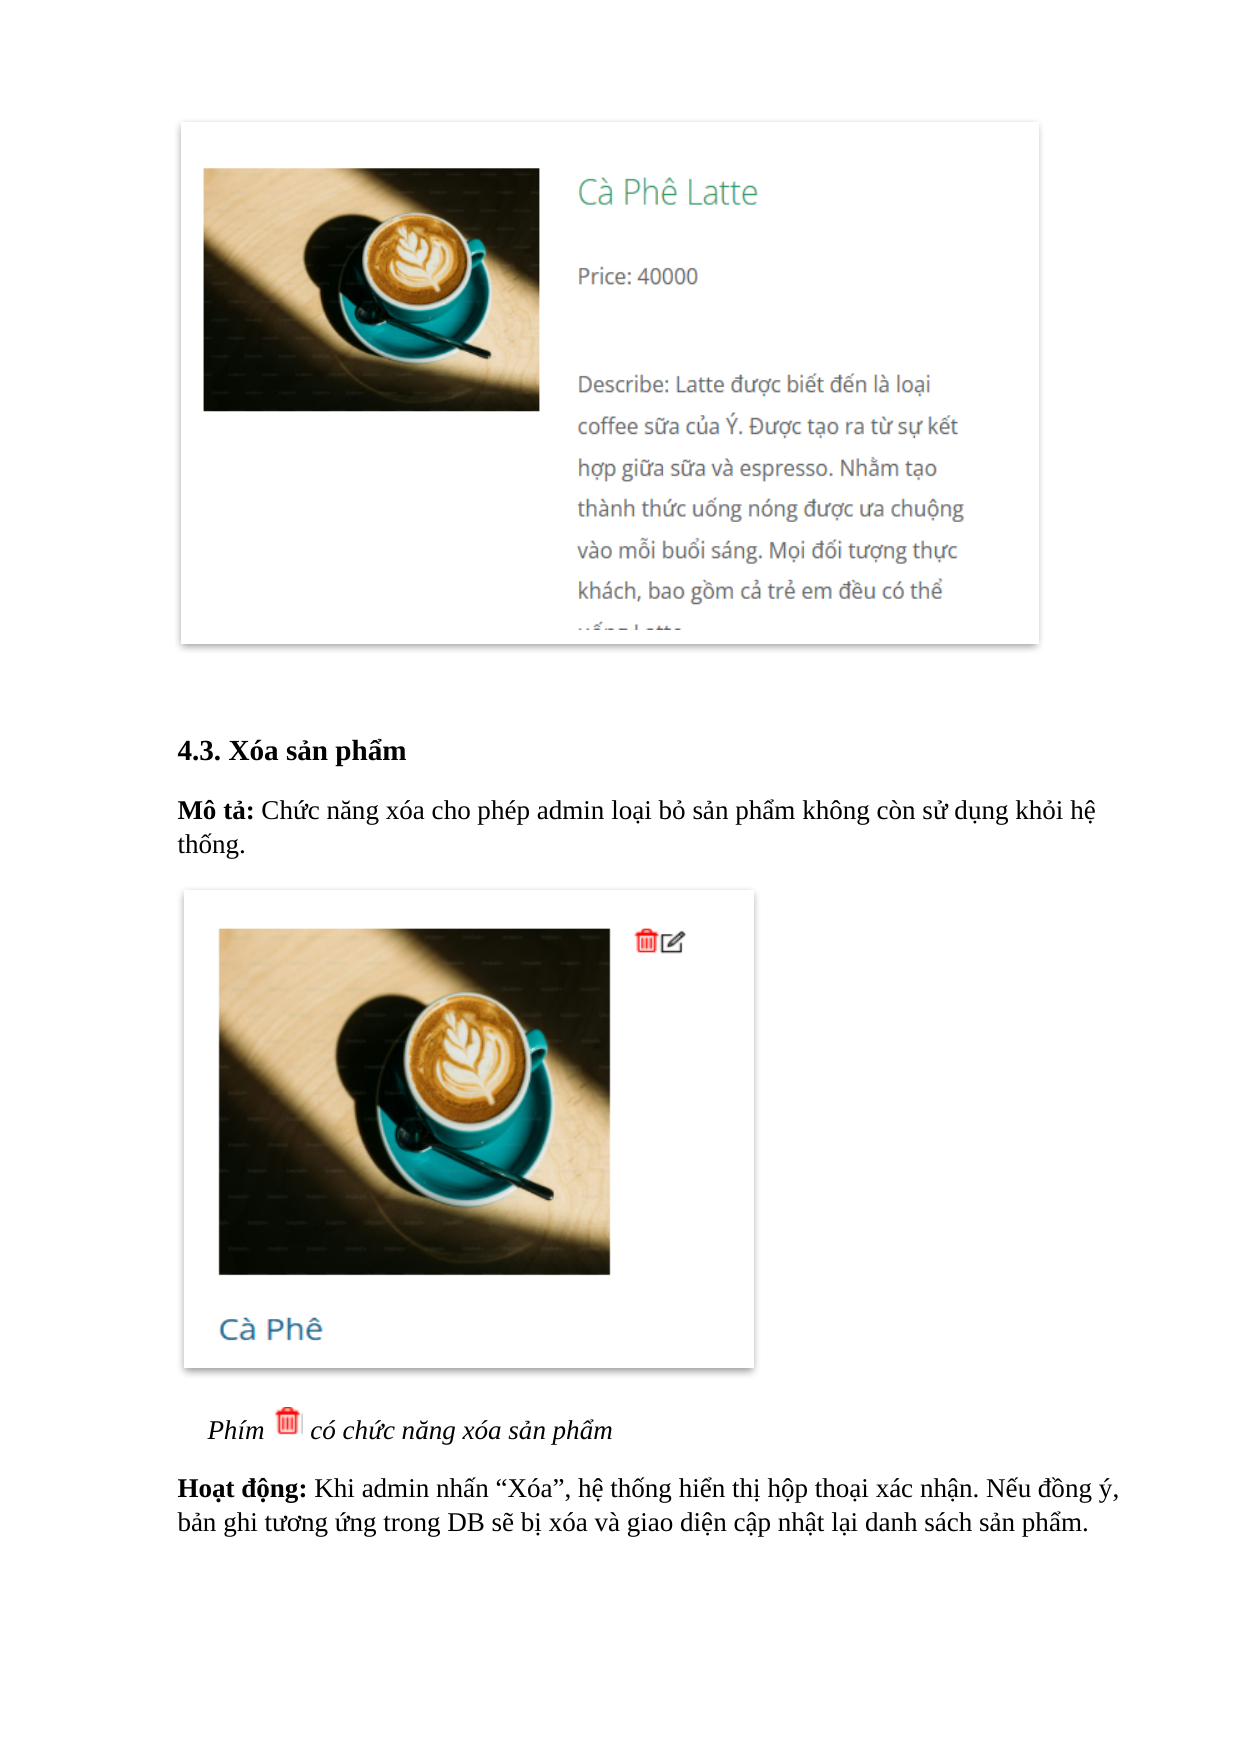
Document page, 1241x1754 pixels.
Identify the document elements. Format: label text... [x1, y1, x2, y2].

picture [199, 905, 740, 1354]
picture [271, 1407, 303, 1439]
text Mô tả: Chức năng xóa cho phép admin loại bỏ sản phẩm không còn sử dụng khỏi hệ thống. [177, 794, 1152, 859]
picture [196, 137, 1024, 630]
text Hoạt động: Khi admin nhấn “Xóa”, hệ thống hiển thị hộp thoại xác nhận. Nếu đồng ý, bản ghi tương ứng trong DB sẽ bị xóa và giao diện cập nhật lại danh sách sản phẩm. [177, 1472, 1152, 1537]
text Phím có chức năng xóa sản phẩm [207, 1408, 1152, 1445]
text 4.3. Xóa sản phẩm [177, 733, 1152, 767]
